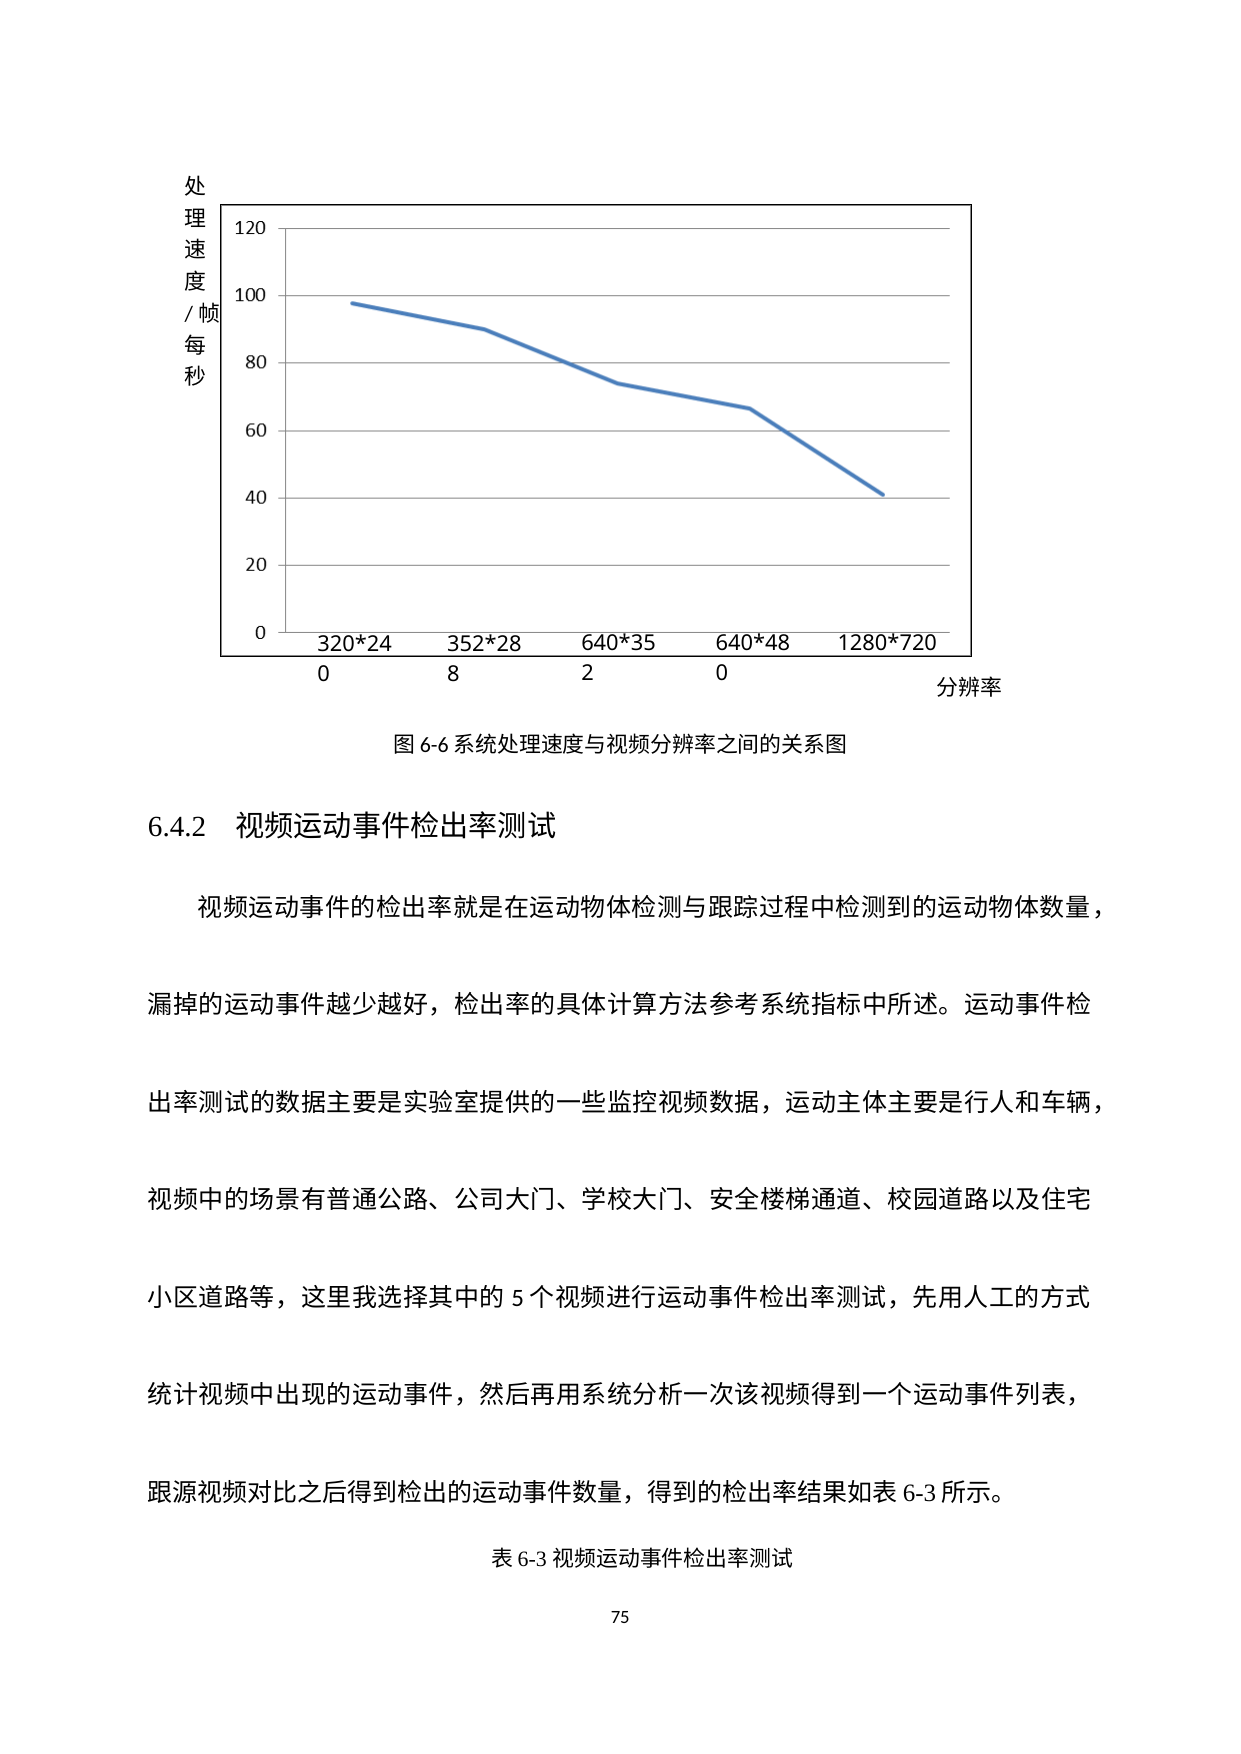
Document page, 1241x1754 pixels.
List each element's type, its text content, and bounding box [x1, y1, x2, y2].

list 视频运动事件检出率测试 [148, 792, 1092, 857]
text 视频运动事件的检出率就是在运动物体检测与跟踪过程中检测到的运动物体数量，漏掉的运动事件越少越好，检出率的具体计算方法参考系统指标中所述。运动事件检出率测试的数据主要是实验室提供的一些监控视频数据，运动主体主要是行人和车辆，视频中的场景有普通公路、公司大门、学校大门、安全楼梯通道、校园道路以及住宅小区道路等，这里我选择其中的5个视频进行运动事件检出率测试，先用人工的方式统计视频中出现的运动事件，然后再用系统分析一次该视频得到一个运动事件列表，跟源视频对比之后得到检出的运动事件数量，得到的检出率结果如表6-3所示。 [148, 873, 1092, 1523]
text 图6-6 系统处理速度与视频分辨率之间的关系图 [148, 727, 1092, 759]
text 表6-3 视频运动事件检出率测试 [148, 1541, 1092, 1573]
picture [221, 205, 971, 656]
